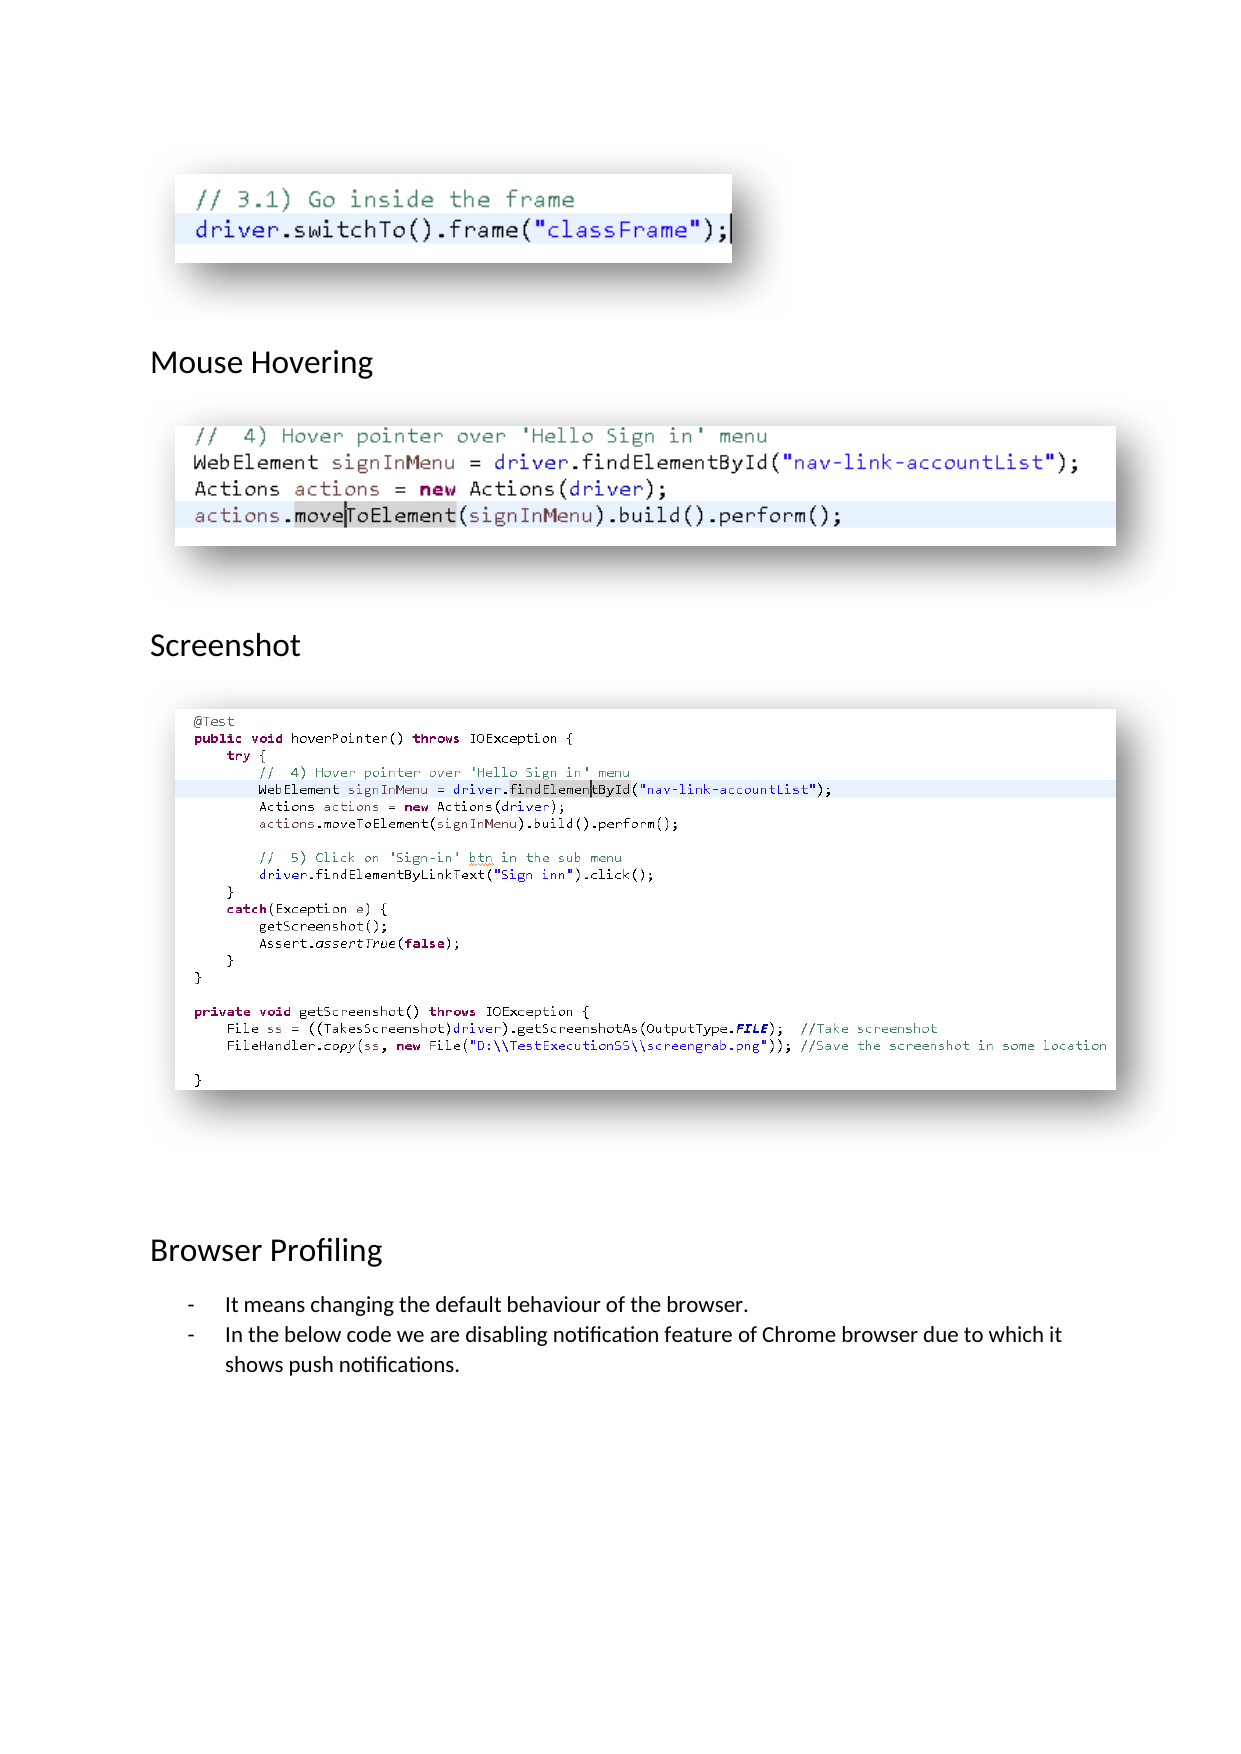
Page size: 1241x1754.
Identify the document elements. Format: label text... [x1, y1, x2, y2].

list It means changing the default behaviour of the browser. [187, 1290, 1090, 1318]
picture [175, 709, 1116, 1090]
text Browser Profiling [150, 1229, 1090, 1270]
picture [175, 174, 732, 263]
text Mouse Hovering [150, 341, 1090, 382]
text Screenshot [150, 623, 1090, 664]
picture [175, 426, 1116, 546]
list In the below code we are disabling notification feature of Chrome browser due to which it shows push notifications. [187, 1320, 1090, 1378]
